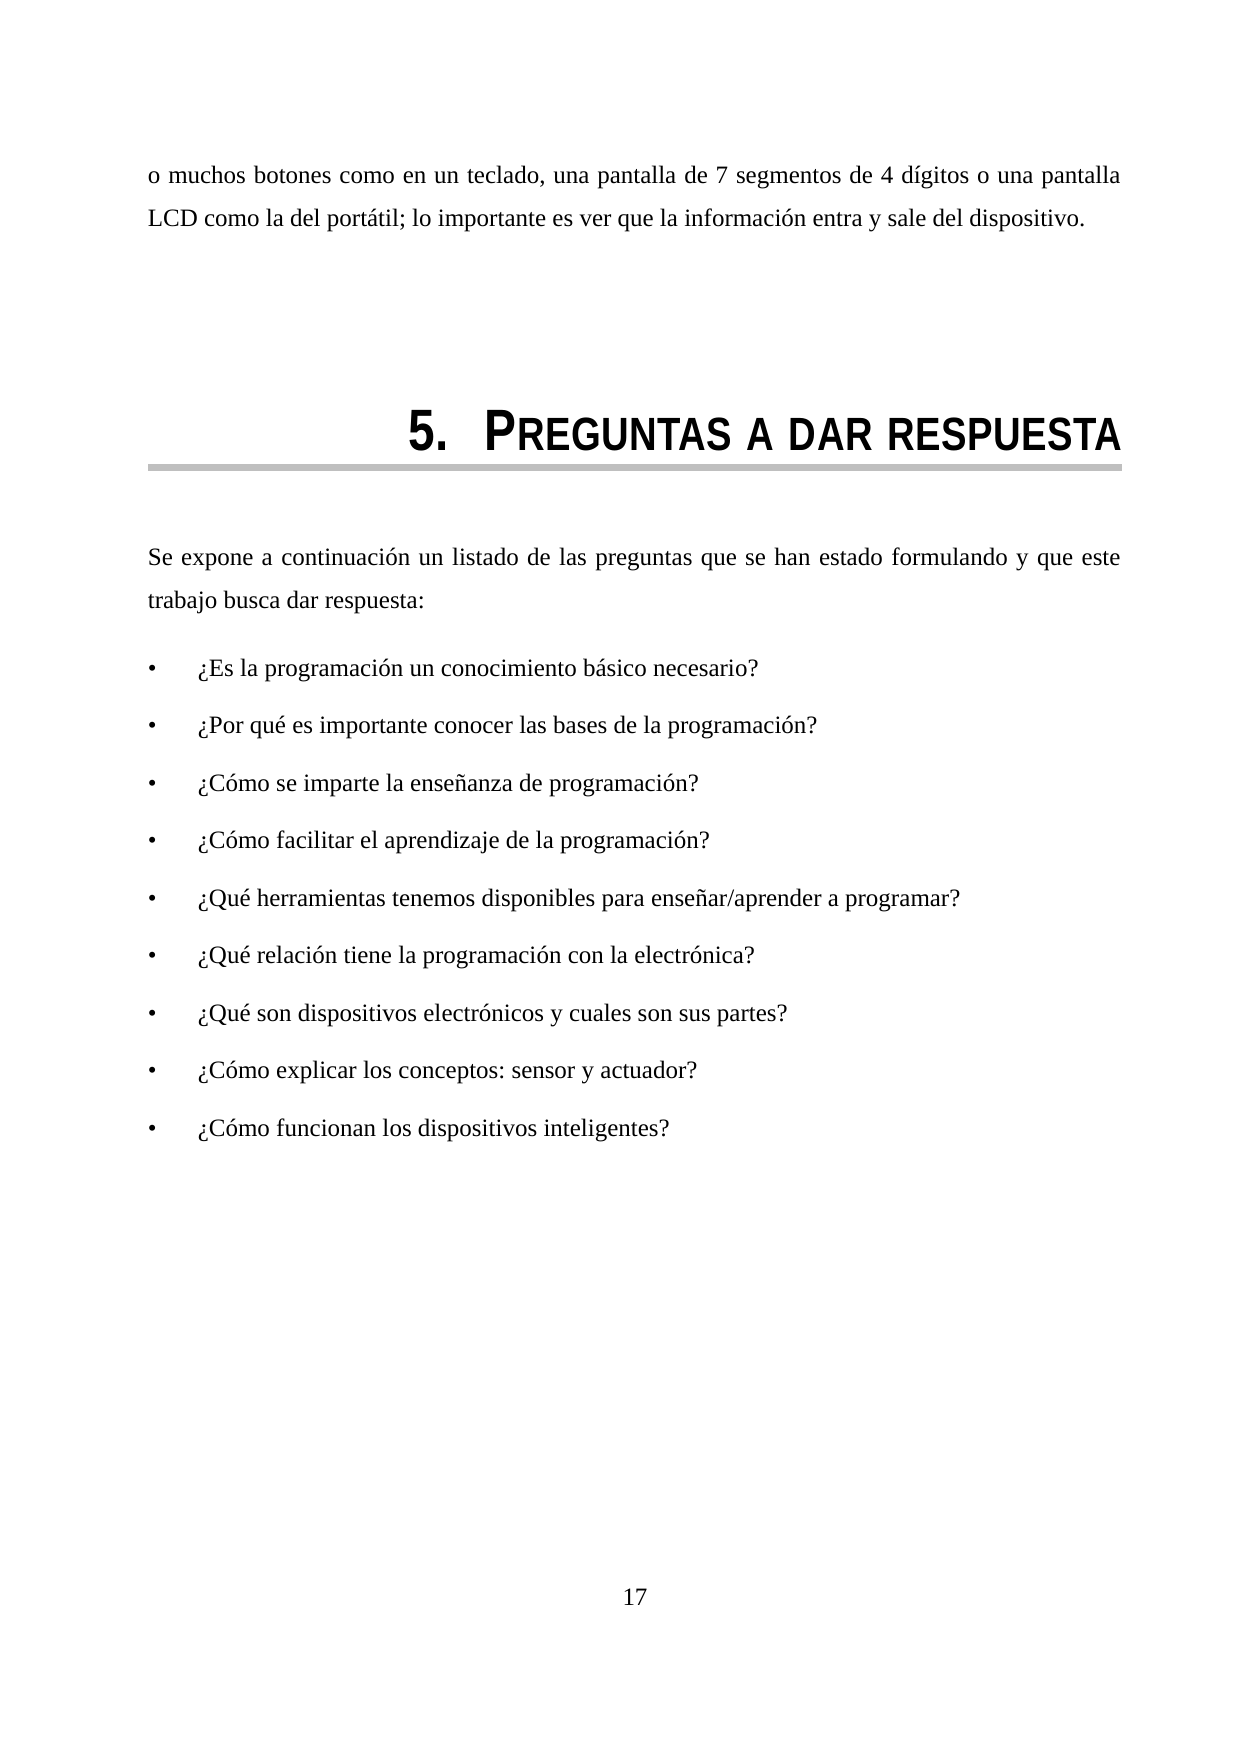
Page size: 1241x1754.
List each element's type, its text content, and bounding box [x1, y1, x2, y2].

list ¿Qué relación tiene la programación con la electrónica? [148, 940, 1122, 969]
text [148, 160, 1122, 232]
list ¿Es la programación un conocimiento básico necesario? [148, 653, 1122, 682]
subtitle Preguntas a dar respuesta [148, 395, 1122, 464]
list ¿Cómo explicar los conceptos: sensor y actuador? [148, 1055, 1122, 1084]
list ¿Cómo facilitar el aprendizaje de la programación? [148, 825, 1122, 854]
text Se expone a continuación un listado de las preguntas que se han estado formulando y que este trabajo busca dar respuesta: [148, 542, 1122, 613]
list ¿Cómo se imparte la enseñanza de programación? [148, 768, 1122, 797]
list ¿Cómo funcionan los dispositivos inteligentes? [148, 1113, 1122, 1142]
list ¿Qué son dispositivos electrónicos y cuales son sus partes? [148, 998, 1122, 1027]
list ¿Qué herramientas tenemos disponibles para enseñar/aprender a programar? [148, 883, 1122, 912]
list ¿Por qué es importante conocer las bases de la programación? [148, 710, 1122, 739]
